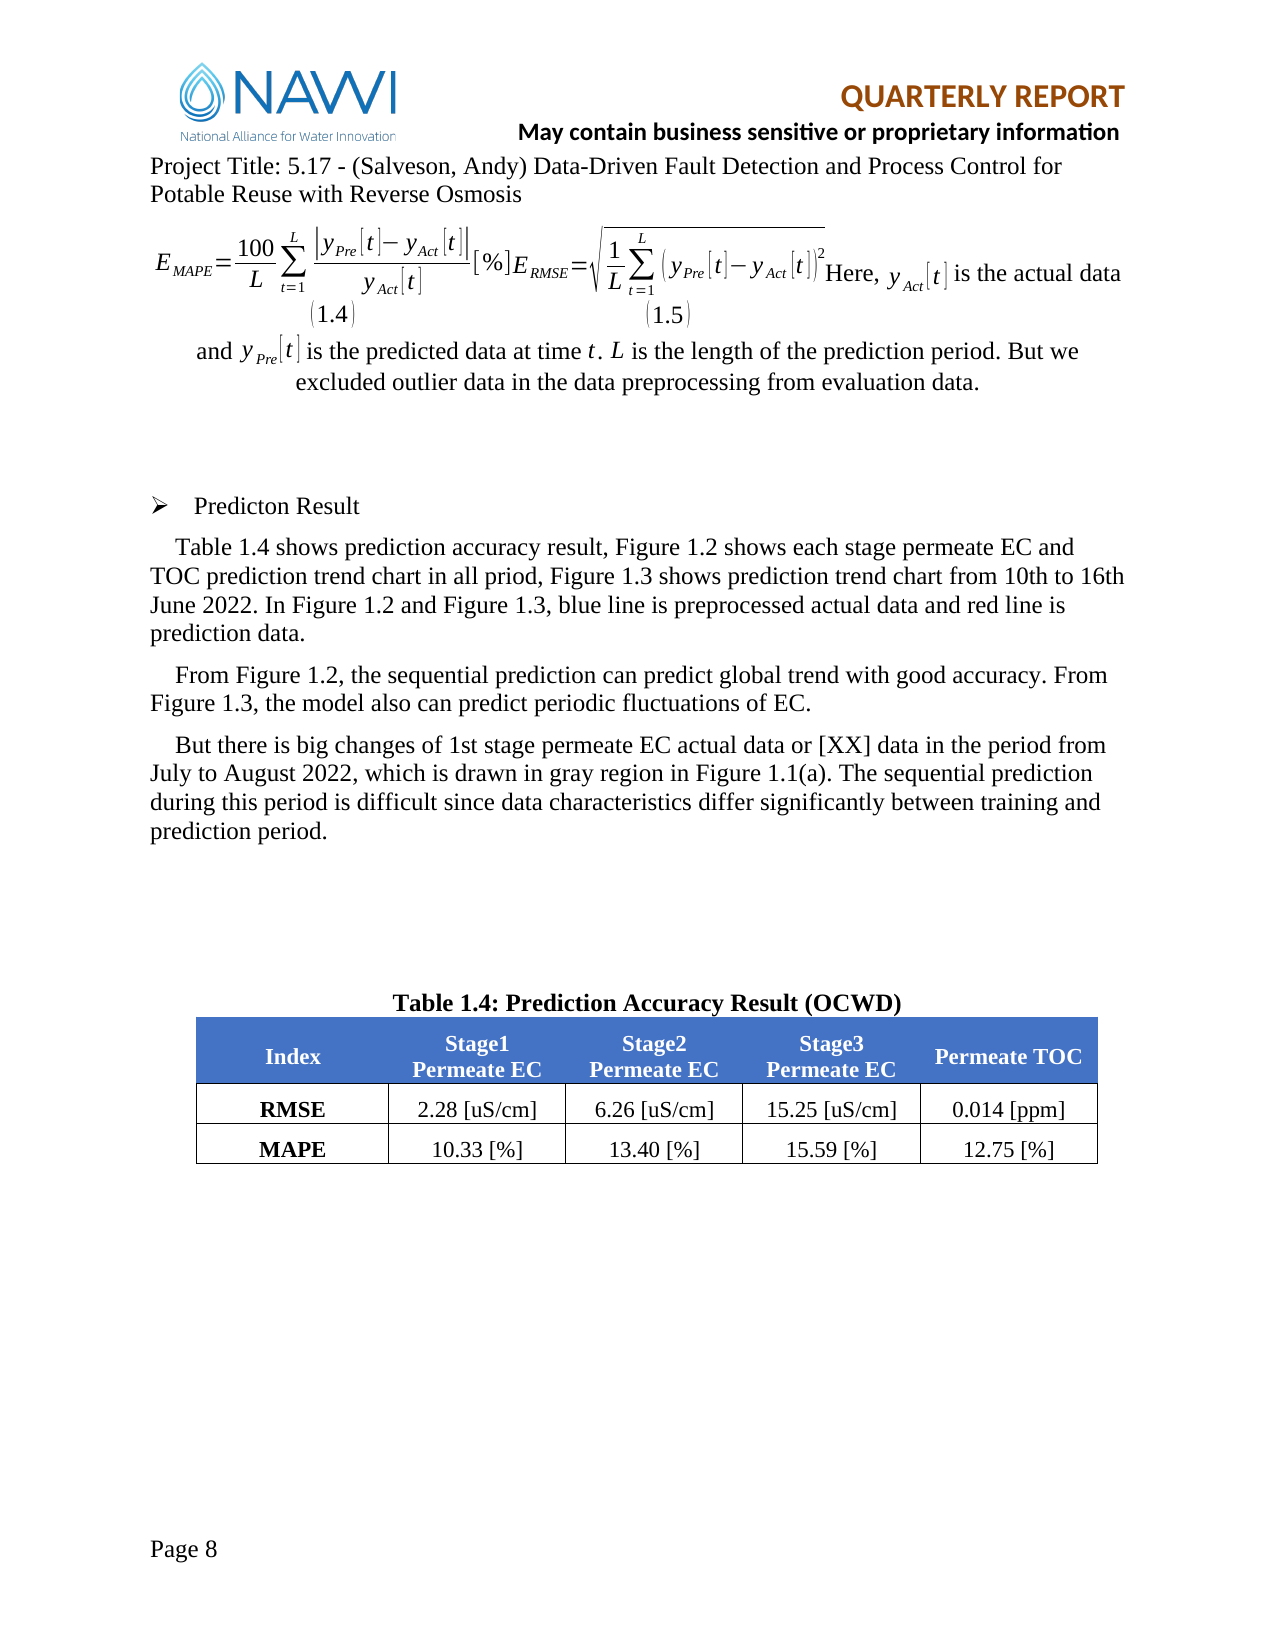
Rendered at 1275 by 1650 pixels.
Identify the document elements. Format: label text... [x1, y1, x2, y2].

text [150, 221, 1125, 396]
text Table 1.4 shows prediction accuracy result, Figure 1.2 shows each stage permeate EC and TOC prediction trend chart in all priod, Figure 1.3 shows prediction trend chart from 10th to 16th June 2022. In Figure 1.2 and Figure 1.3, blue line is preprocessed actual data and red line is prediction data. [150, 532, 1125, 647]
list Predicton Result [150, 491, 1125, 520]
text But there is big changes of 1st stage permeate EC actual data or [XX] data in the period from July to August 2022, which is drawn in gray region in Figure 1.1(a). The sequential prediction during this period is difficult since data characteristics differ significantly between training and prediction period. [150, 730, 1125, 845]
text From Figure 1.2, the sequential prediction can predict global trend with good accuracy. From Figure 1.3, the model also can predict periodic fluctuations of EC. [150, 660, 1125, 717]
